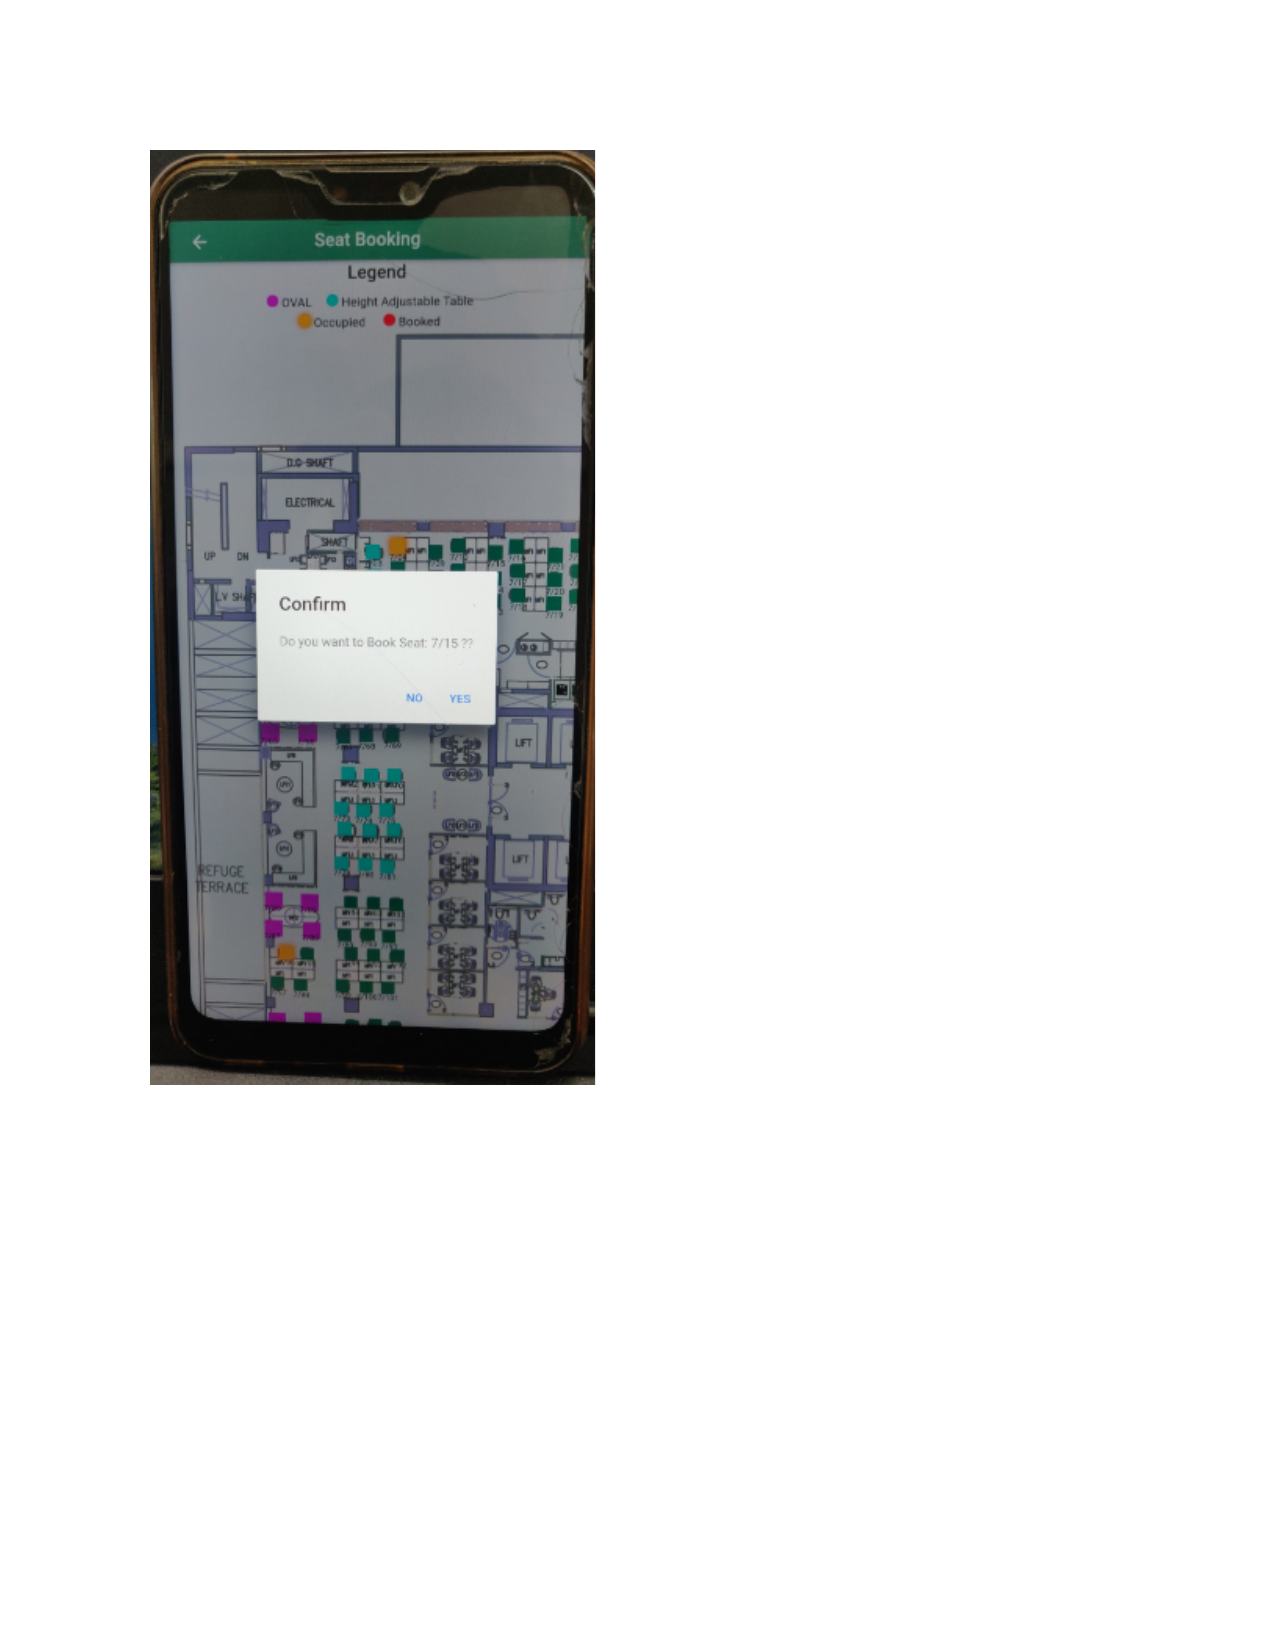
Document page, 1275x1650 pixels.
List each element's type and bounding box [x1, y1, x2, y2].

picture [150, 150, 596, 1085]
